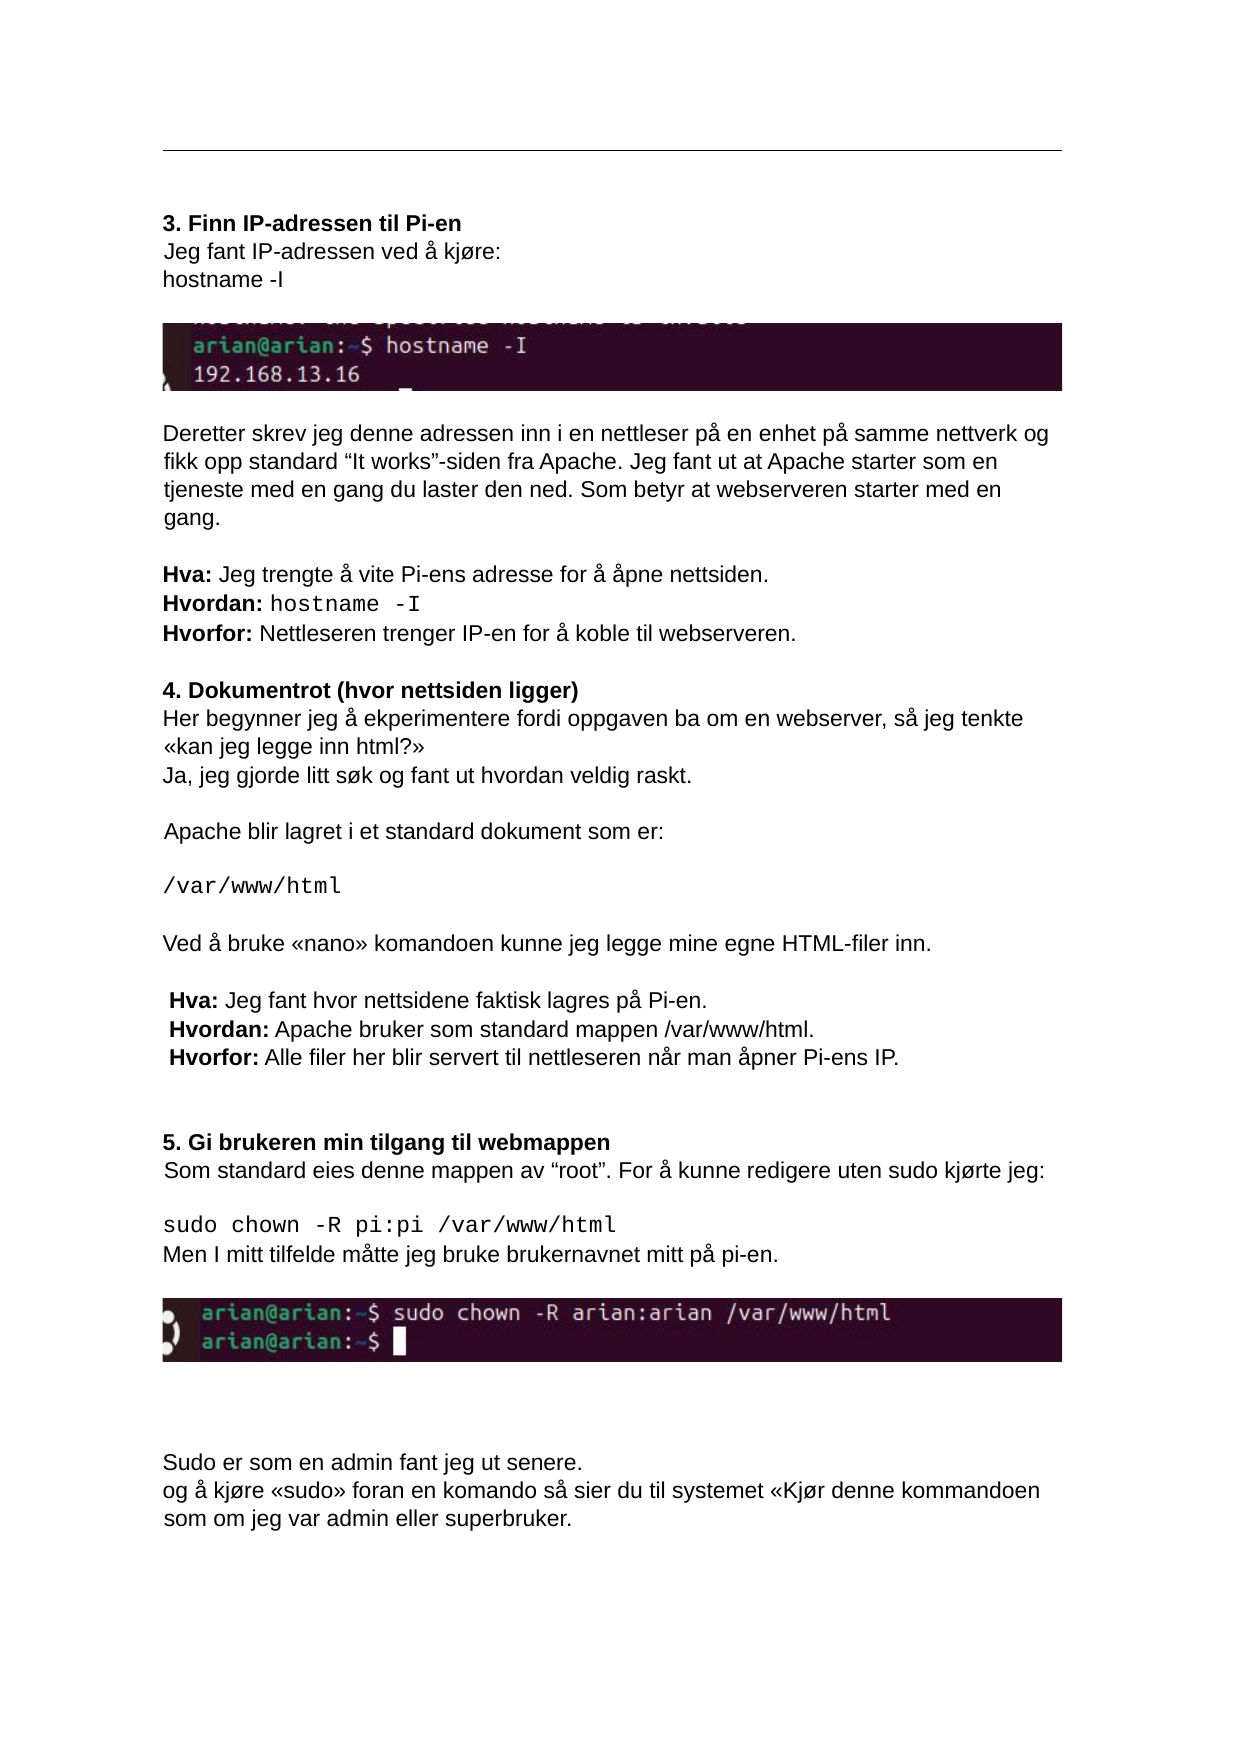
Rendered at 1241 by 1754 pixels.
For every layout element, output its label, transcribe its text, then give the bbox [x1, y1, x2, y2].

text Ja, jeg gjorde litt søk og fant ut hvordan veldig raskt. [162, 758, 1062, 787]
text /var/www/html [162, 871, 1062, 900]
text hostname -I [162, 263, 1062, 293]
text sudo chown -R pi:pi /var/www/html [162, 1210, 1062, 1238]
text Men I mitt tilfelde måtte jeg bruke brukernavnet mitt på pi-en. [162, 1238, 1062, 1268]
text 4. Dokumentrot (hvor nettsiden ligger) [162, 674, 1062, 702]
text Hva: Jeg trengte å vite Pi-ens adresse for å åpne nettsiden. [162, 558, 1062, 586]
picture [162, 323, 1063, 391]
picture [162, 1298, 1063, 1362]
text Sudo er som en admin fant jeg ut senere. [162, 1445, 1062, 1474]
text Hvorfor: Nettleseren trenger IP-en for å koble til webserveren. [162, 617, 1062, 646]
text Hva: Jeg fant hvor nettsidene faktisk lagres på Pi-en. [162, 984, 1062, 1012]
text Deretter skrev jeg denne adressen inn i en nettleser på en enhet på samme nettverk og fikk opp standard “It works”-siden fra Apache. Jeg fant ut at Apache starter som en tjeneste med en gang du laster den ned. Som betyr at webserveren starter med en gang. [162, 417, 1062, 531]
text Apache blir lagret i et standard dokument som er: [162, 787, 1062, 844]
text og å kjøre «sudo» foran en komando så sier du til systemet «Kjør denne kommandoen som om jeg var admin eller superbruker. [162, 1474, 1062, 1531]
text Hvorfor: Alle filer her blir servert til nettleseren når man åpner Pi-ens IP. [162, 1041, 1062, 1070]
text 3. Finn IP-adressen til Pi-en Jeg fant IP-adressen ved å kjøre: [162, 207, 1062, 263]
text Her begynner jeg å ekperimentere fordi oppgaven ba om en webserver, så jeg tenkte «kan jeg legge inn html?» [162, 702, 1062, 758]
text Ved å bruke «nano» komandoen kunne jeg legge mine egne HTML-filer inn. [162, 927, 1062, 957]
text 5. Gi brukeren min tilgang til webmappen Som standard eies denne mappen av “root”. For å kunne redigere uten sudo kjørte jeg: [162, 1126, 1062, 1183]
text Hvordan: Apache bruker som standard mappen /var/www/html. [162, 1012, 1062, 1041]
text Hvordan: hostname -I [162, 586, 1062, 617]
